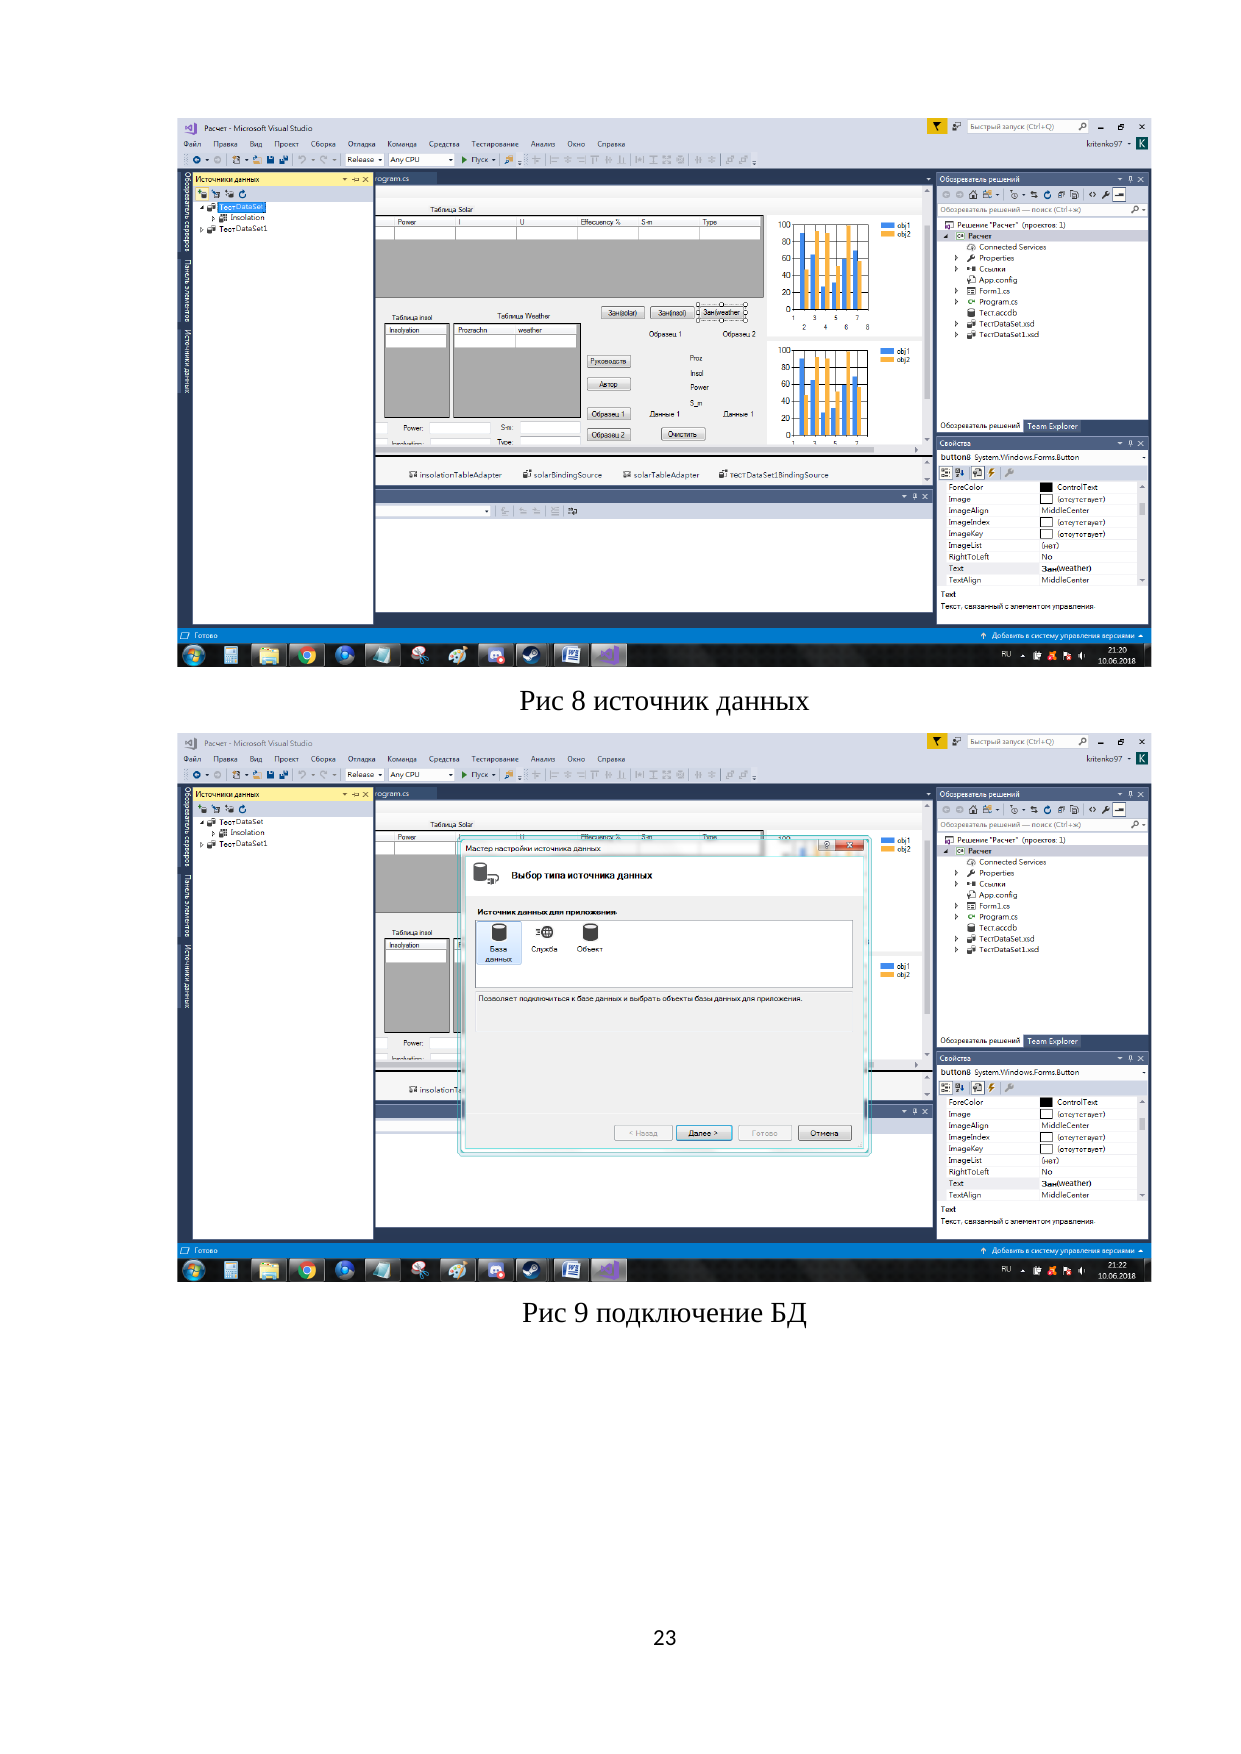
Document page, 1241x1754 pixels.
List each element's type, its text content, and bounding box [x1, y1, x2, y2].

picture [177, 733, 1152, 1282]
picture [177, 118, 1152, 667]
text Рис 9 подключение БД [177, 1295, 1152, 1329]
text Рис 8 источник данных [177, 667, 1152, 717]
